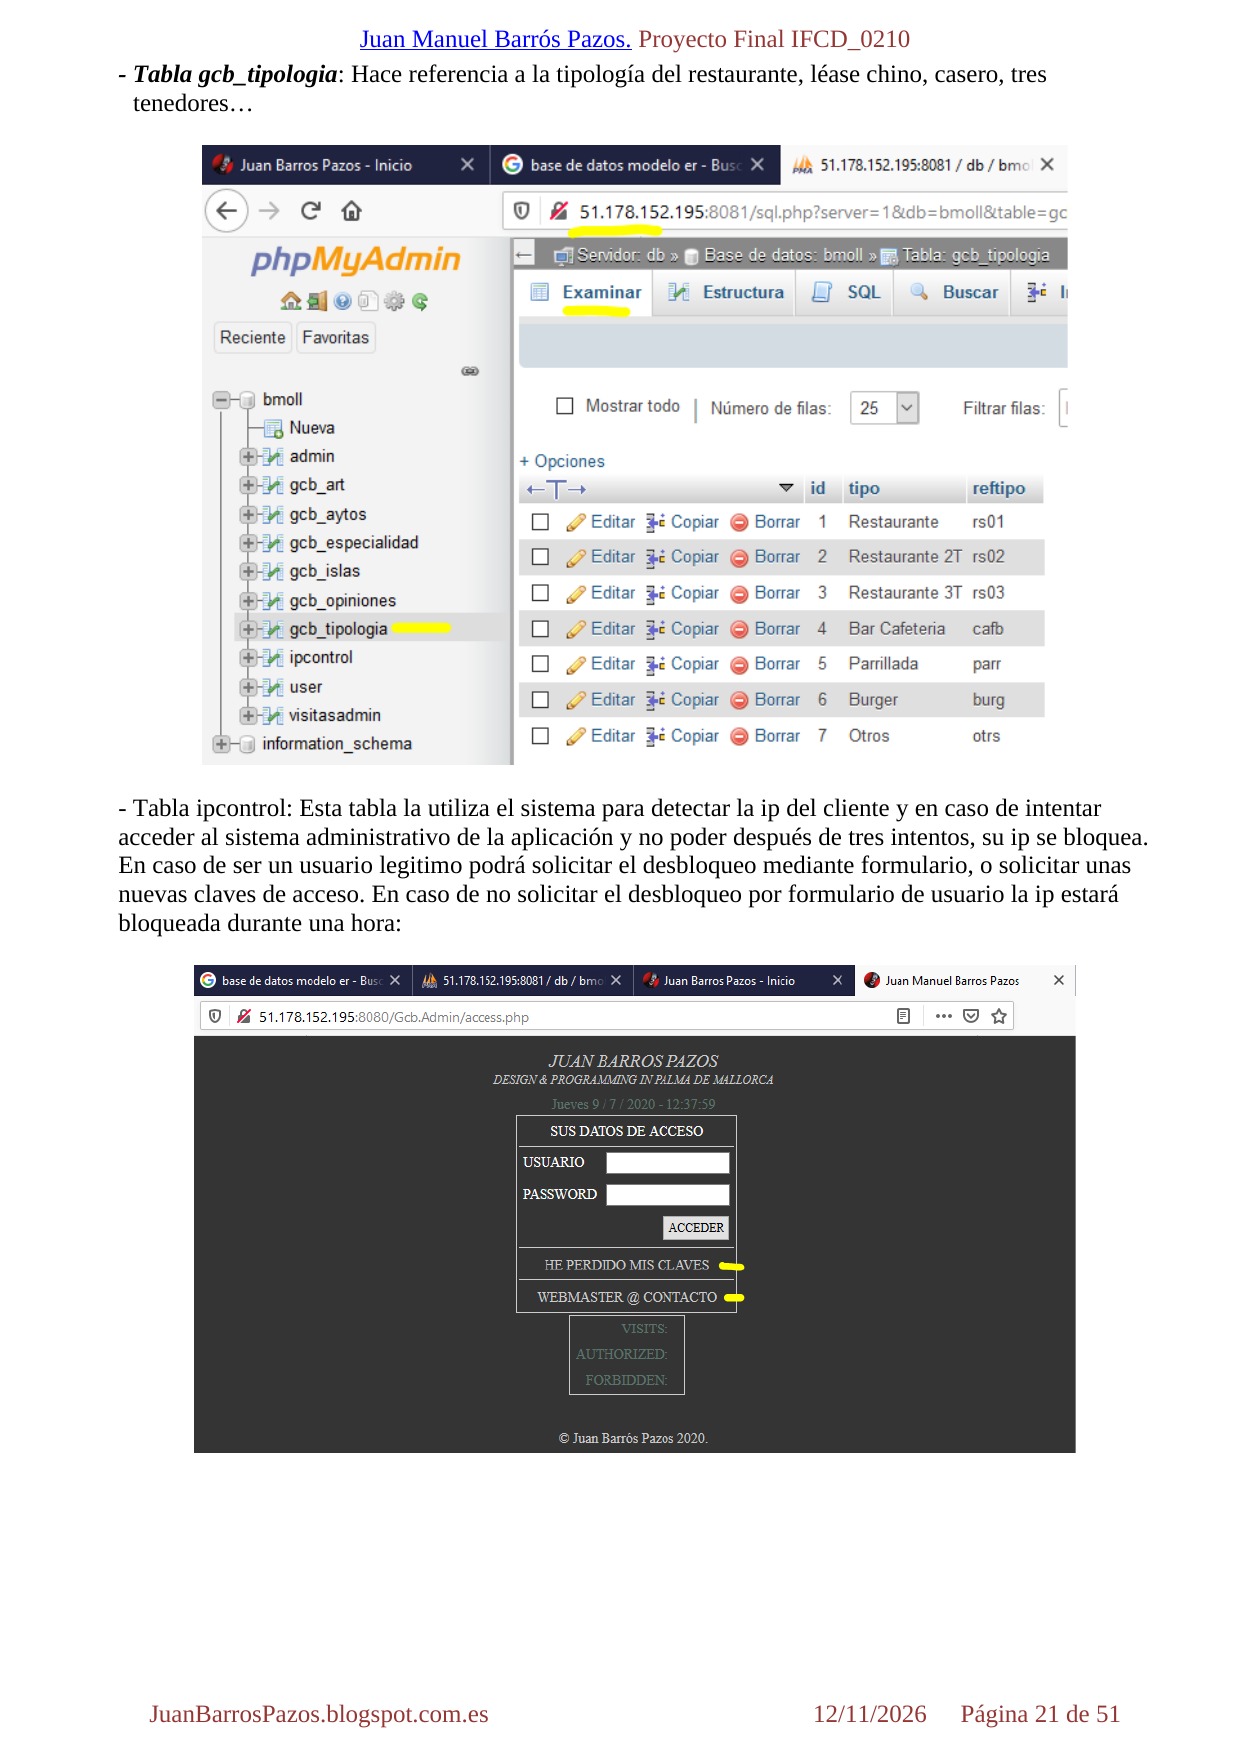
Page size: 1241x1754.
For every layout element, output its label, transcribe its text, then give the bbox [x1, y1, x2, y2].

text - Tabla gcb_tipologia: Hace referencia a la tipología del restaurante, léase chino, casero, tres tenedores… [118, 59, 1152, 117]
text - Tabla ipcontrol: Esta tabla la utiliza el sistema para detectar la ip del cliente y en caso de intentar acceder al sistema administrativo de la aplicación y no poder después de tres intentos, su ip se bloquea. En caso de ser un usuario legitimo podrá solicitar el desbloqueo mediante formulario, o solicitar unas nuevas claves de acceso. En caso de no solicitar el desbloqueo por formulario de usuario la ip estará bloqueada durante una hora: [118, 793, 1152, 937]
picture [202, 145, 1068, 765]
picture [194, 965, 1076, 1453]
